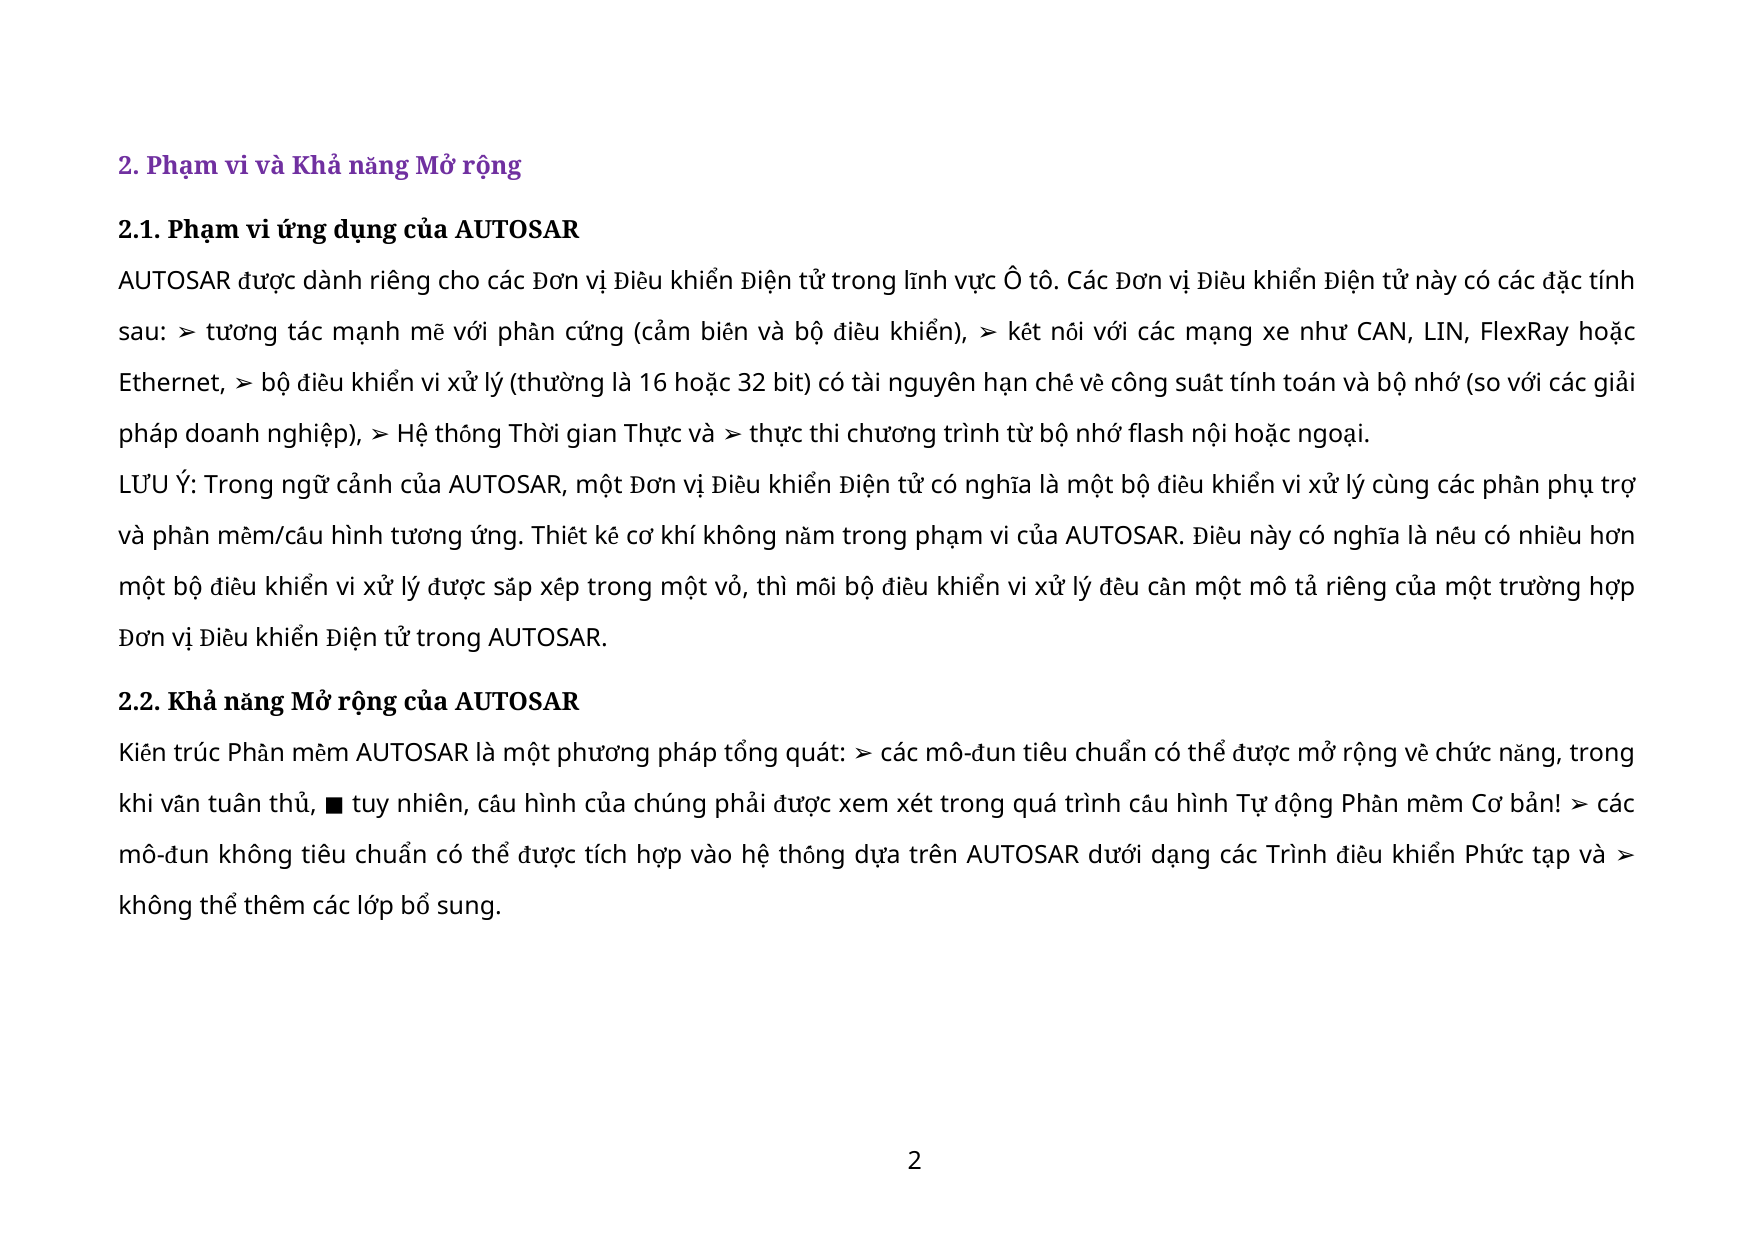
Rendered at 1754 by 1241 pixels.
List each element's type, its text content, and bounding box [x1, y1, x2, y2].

text Kiến trúc Phần mềm AUTOSAR là một phương pháp tổng quát: ➢ các mô-đun tiêu chuẩn có thể được mở rộng về chức năng, trong khi vẫn tuân thủ, ◼ tuy nhiên, cấu hình của chúng phải được xem xét trong quá trình cấu hình Tự động Phần mềm Cơ bản! ➢ các mô-đun không tiêu chuẩn có thể được tích hợp vào hệ thống dựa trên AUTOSAR dưới dạng các Trình điều khiển Phức tạp và ➢ không thể thêm các lớp bổ sung. [118, 734, 1636, 921]
subtitle Phạm vi và Khả năng Mở rộng [118, 148, 1636, 182]
subtitle Phạm vi ứng dụng của AUTOSAR [118, 211, 1636, 245]
text LƯU Ý: Trong ngữ cảnh của AUTOSAR, một Đơn vị Điều khiển Điện tử có nghĩa là một bộ điều khiển vi xử lý cùng các phần phụ trợ và phần mềm/cấu hình tương ứng. Thiết kế cơ khí không nằm trong phạm vi của AUTOSAR. Điều này có nghĩa là nếu có nhiều hơn một bộ điều khiển vi xử lý được sắp xếp trong một vỏ, thì mỗi bộ điều khiển vi xử lý đều cần một mô tả riêng của một trường hợp Đơn vị Điều khiển Điện tử trong AUTOSAR. [118, 466, 1636, 654]
subtitle Khả năng Mở rộng của AUTOSAR [118, 683, 1636, 717]
text AUTOSAR được dành riêng cho các Đơn vị Điều khiển Điện tử trong lĩnh vực Ô tô. Các Đơn vị Điều khiển Điện tử này có các đặc tính sau: ➢ tương tác mạnh mẽ với phần cứng (cảm biến và bộ điều khiển), ➢ kết nối với các mạng xe như CAN, LIN, FlexRay hoặc Ethernet, ➢ bộ điều khiển vi xử lý (thường là 16 hoặc 32 bit) có tài nguyên hạn chế về công suất tính toán và bộ nhớ (so với các giải pháp doanh nghiệp), ➢ Hệ thống Thời gian Thực và ➢ thực thi chương trình từ bộ nhớ flash nội hoặc ngoại. [118, 262, 1636, 449]
